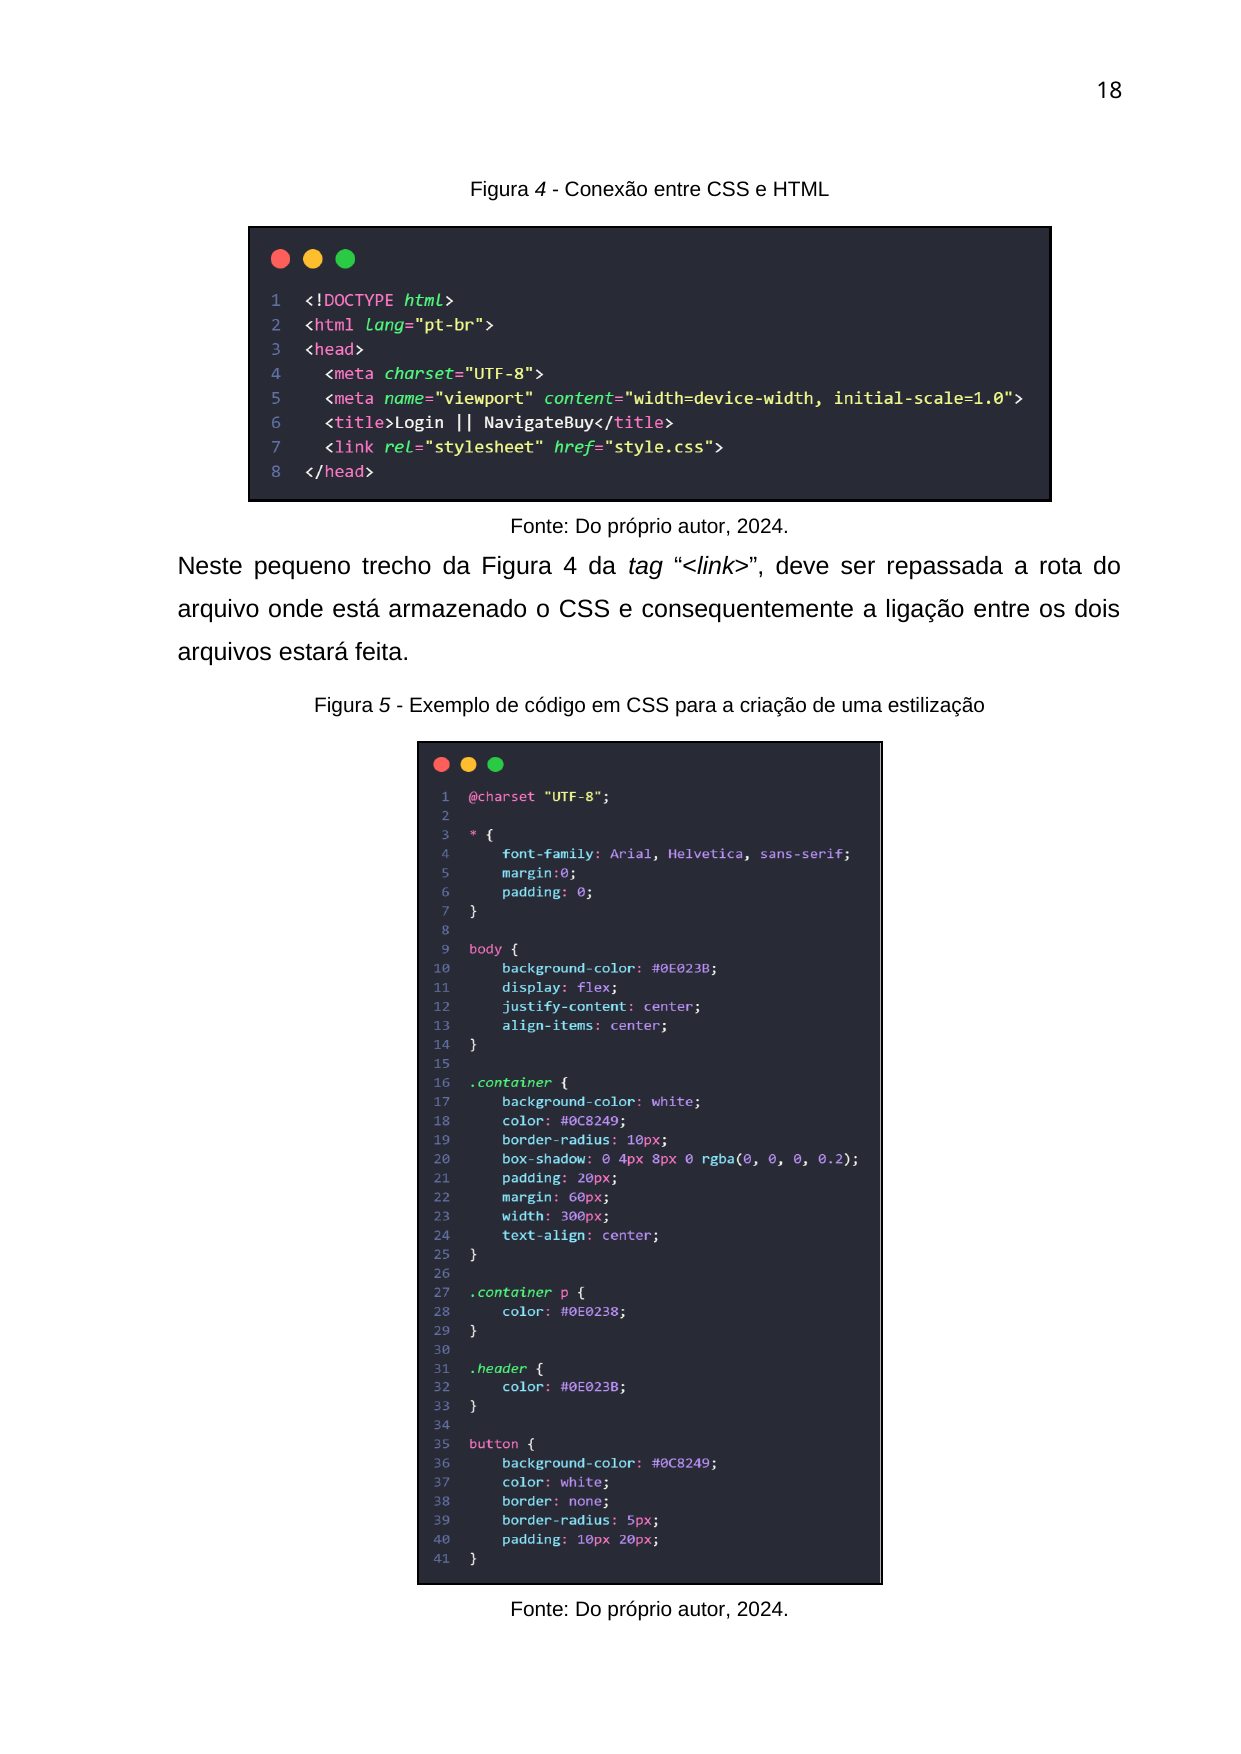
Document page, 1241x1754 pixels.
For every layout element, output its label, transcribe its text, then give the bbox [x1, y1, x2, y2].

picture [250, 228, 1049, 499]
text Figura 5 - Exemplo de código em CSS para a criação de uma estilização [177, 692, 1122, 716]
picture [419, 743, 881, 1583]
text Neste pequeno trecho da Figura 4 da tag “<link>”, deve ser repassada a rota do arquivo onde está armazenado o CSS e consequentemente a ligação entre os dois arquivos estará feita. [177, 551, 1122, 666]
text Fonte: Do próprio autor, 2024. [177, 1597, 1122, 1621]
text Figura 4 - Conexão entre CSS e HTML [177, 177, 1122, 201]
text Fonte: Do próprio autor, 2024. [177, 514, 1122, 538]
